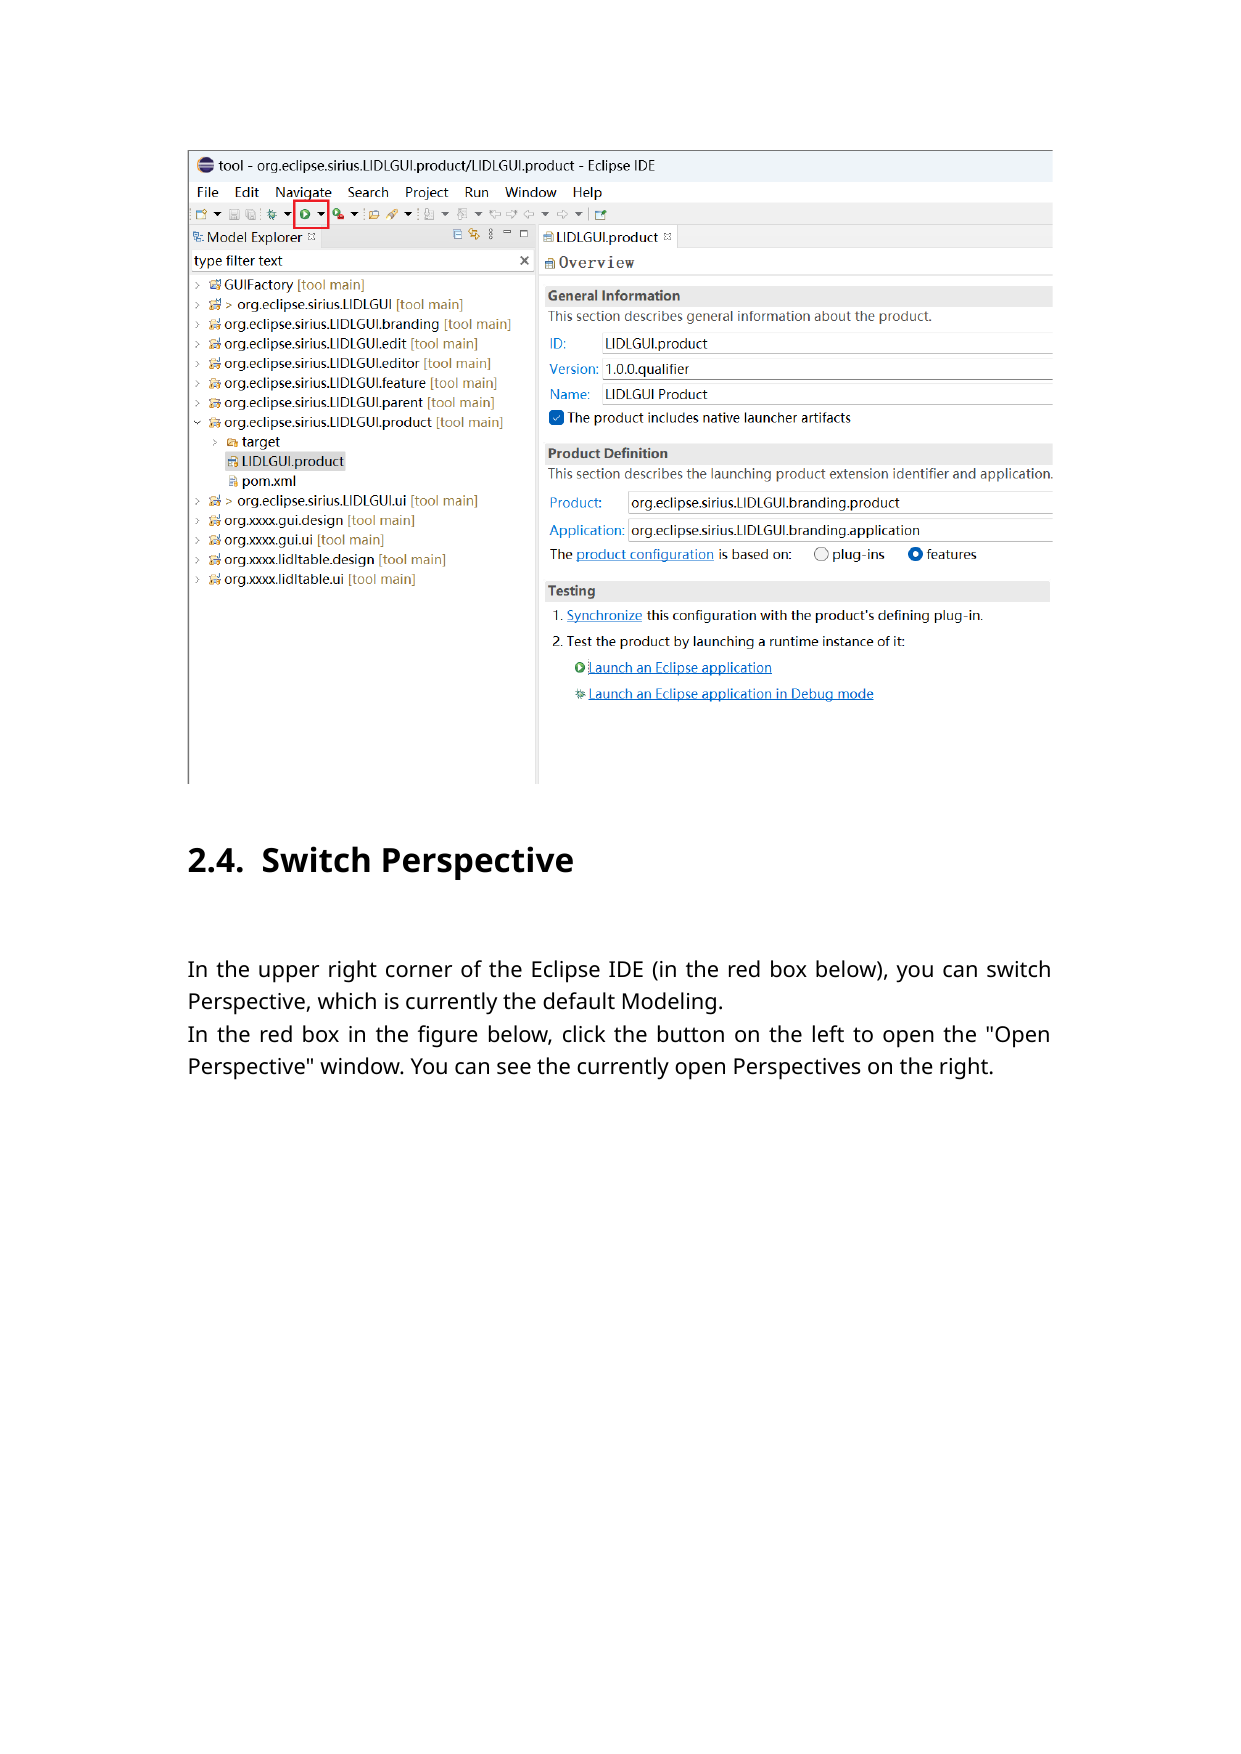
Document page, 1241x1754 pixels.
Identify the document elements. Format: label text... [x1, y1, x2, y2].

text In the red box in the figure below, click the button on the left to open the "Open Perspective" window. You can see the currently open Perspectives on the right. [187, 1017, 1053, 1082]
picture [187, 150, 1053, 784]
text In the upper right corner of the Eclipse IDE (in the red box below), you can switch Perspective, which is currently the default Modeling. [187, 952, 1053, 1017]
subtitle Switch Perspective [187, 827, 1053, 892]
